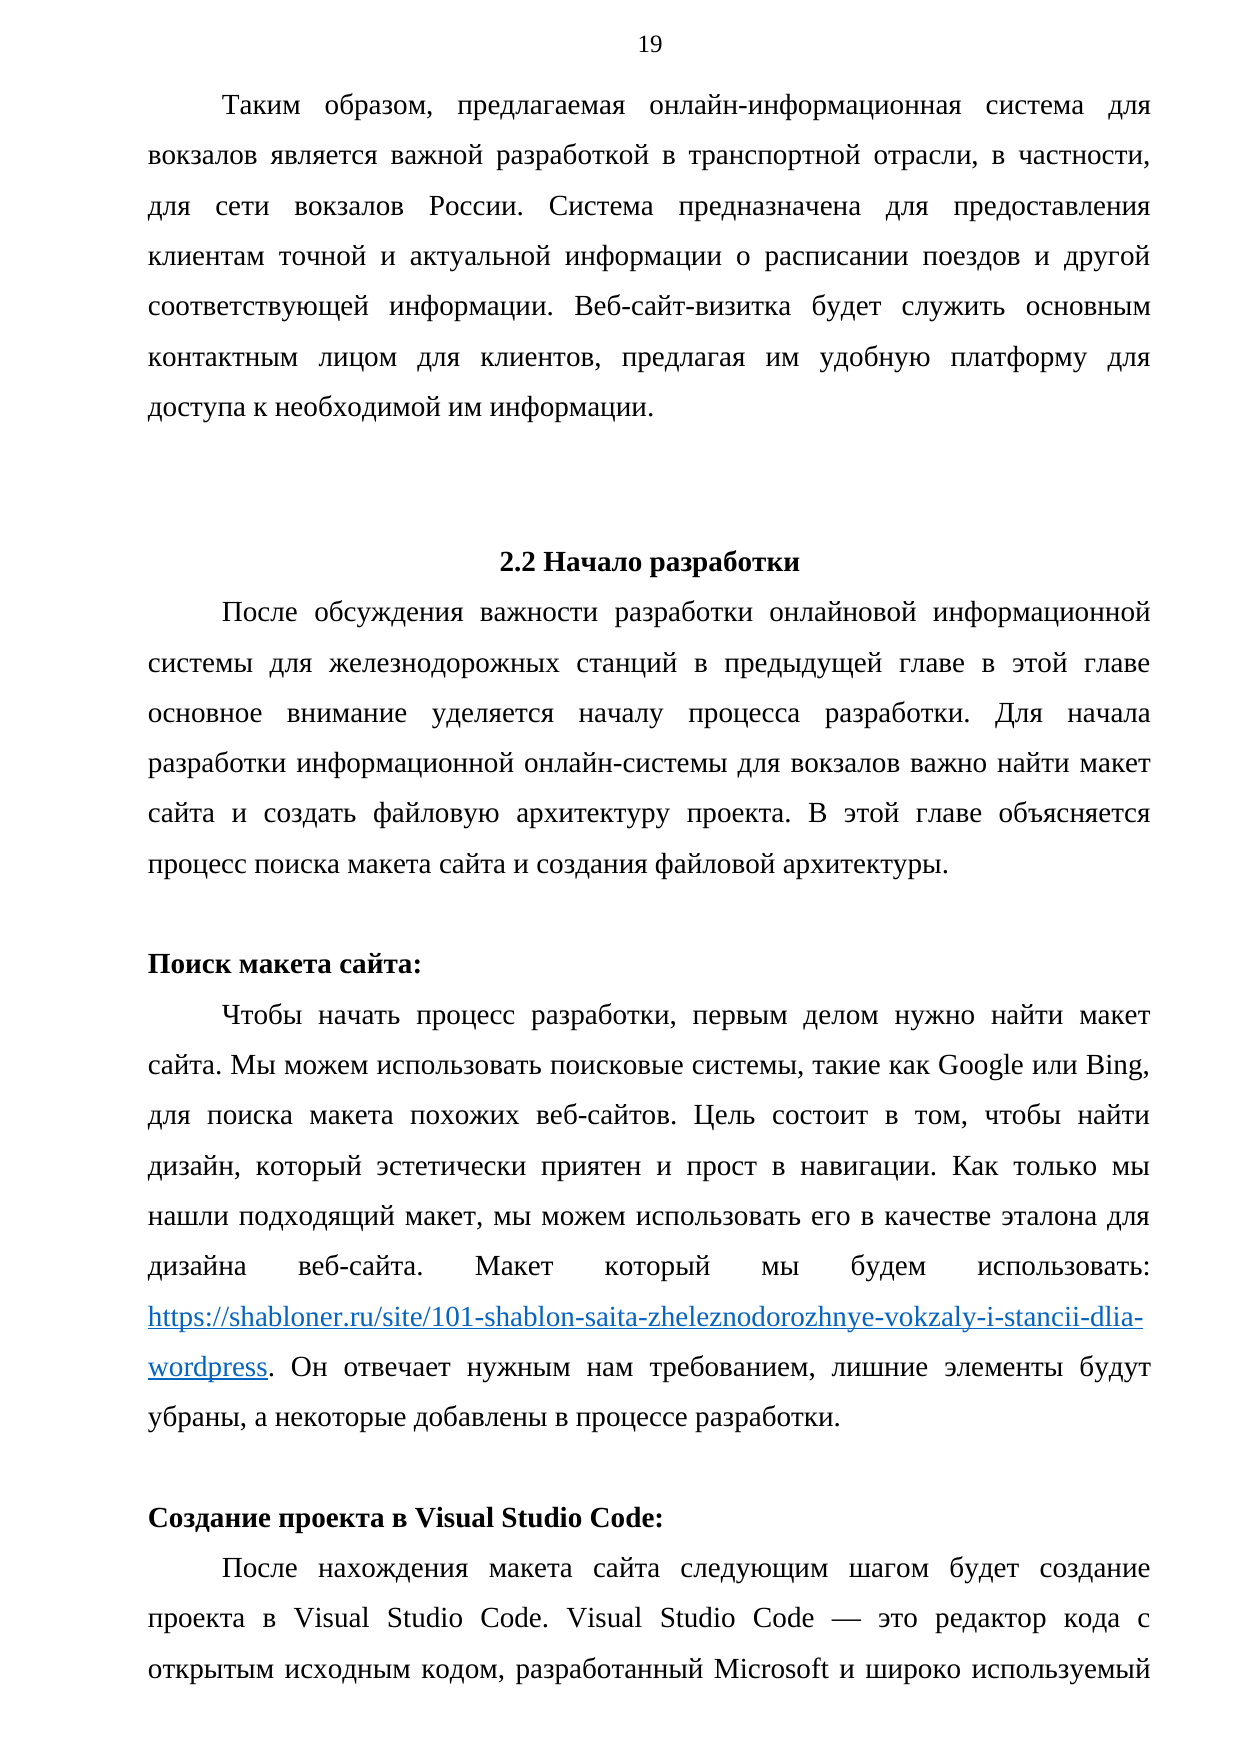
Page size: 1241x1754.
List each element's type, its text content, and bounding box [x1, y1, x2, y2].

text После обсуждения важности разработки онлайновой информационной системы для железнодорожных станций в предыдущей главе в этой главе основное внимание уделяется началу процесса разработки. Для начала разработки информационной онлайн-системы для вокзалов важно найти макет сайта и создать файловую архитектуру проекта. В этой главе объясняется процесс поиска макета сайта и создания файловой архитектуры. [148, 594, 1152, 879]
text Чтобы начать процесс разработки, первым делом нужно найти макет сайта. Мы можем использовать поисковые системы, такие как Google или Bing, для поиска макета похожих веб-сайтов. Цель состоит в том, чтобы найти дизайн, который эстетически приятен и прост в навигации. Как только мы нашли подходящий макет, мы можем использовать его в качестве эталона для дизайна веб-сайта. Макет который мы будем использовать: https://shabloner.ru/site/101-shablon-saita-zheleznodorozhnye-vokzaly-i-stancii-dlia-wordpress. Он отвечает нужным нам требованием, лишние элементы будут убраны, а некоторые добавлены в процессе разработки. [148, 997, 1152, 1433]
text 2.2 Начало разработки [148, 544, 1152, 578]
text Таким образом, предлагаемая онлайн-информационная система для вокзалов является важной разработкой в транспортной отрасли, в частности, для сети вокзалов России. Система предназначена для предоставления клиентам точной и актуальной информации о расписании поездов и другой соответствующей информации. Веб-сайт-визитка будет служить основным контактным лицом для клиентов, предлагая им удобную платформу для доступа к необходимой им информации. [148, 87, 1152, 422]
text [148, 1550, 1152, 1684]
text Поиск макета сайта: [148, 947, 1152, 980]
text Создание проекта в Visual Studio Code: [148, 1500, 1152, 1533]
